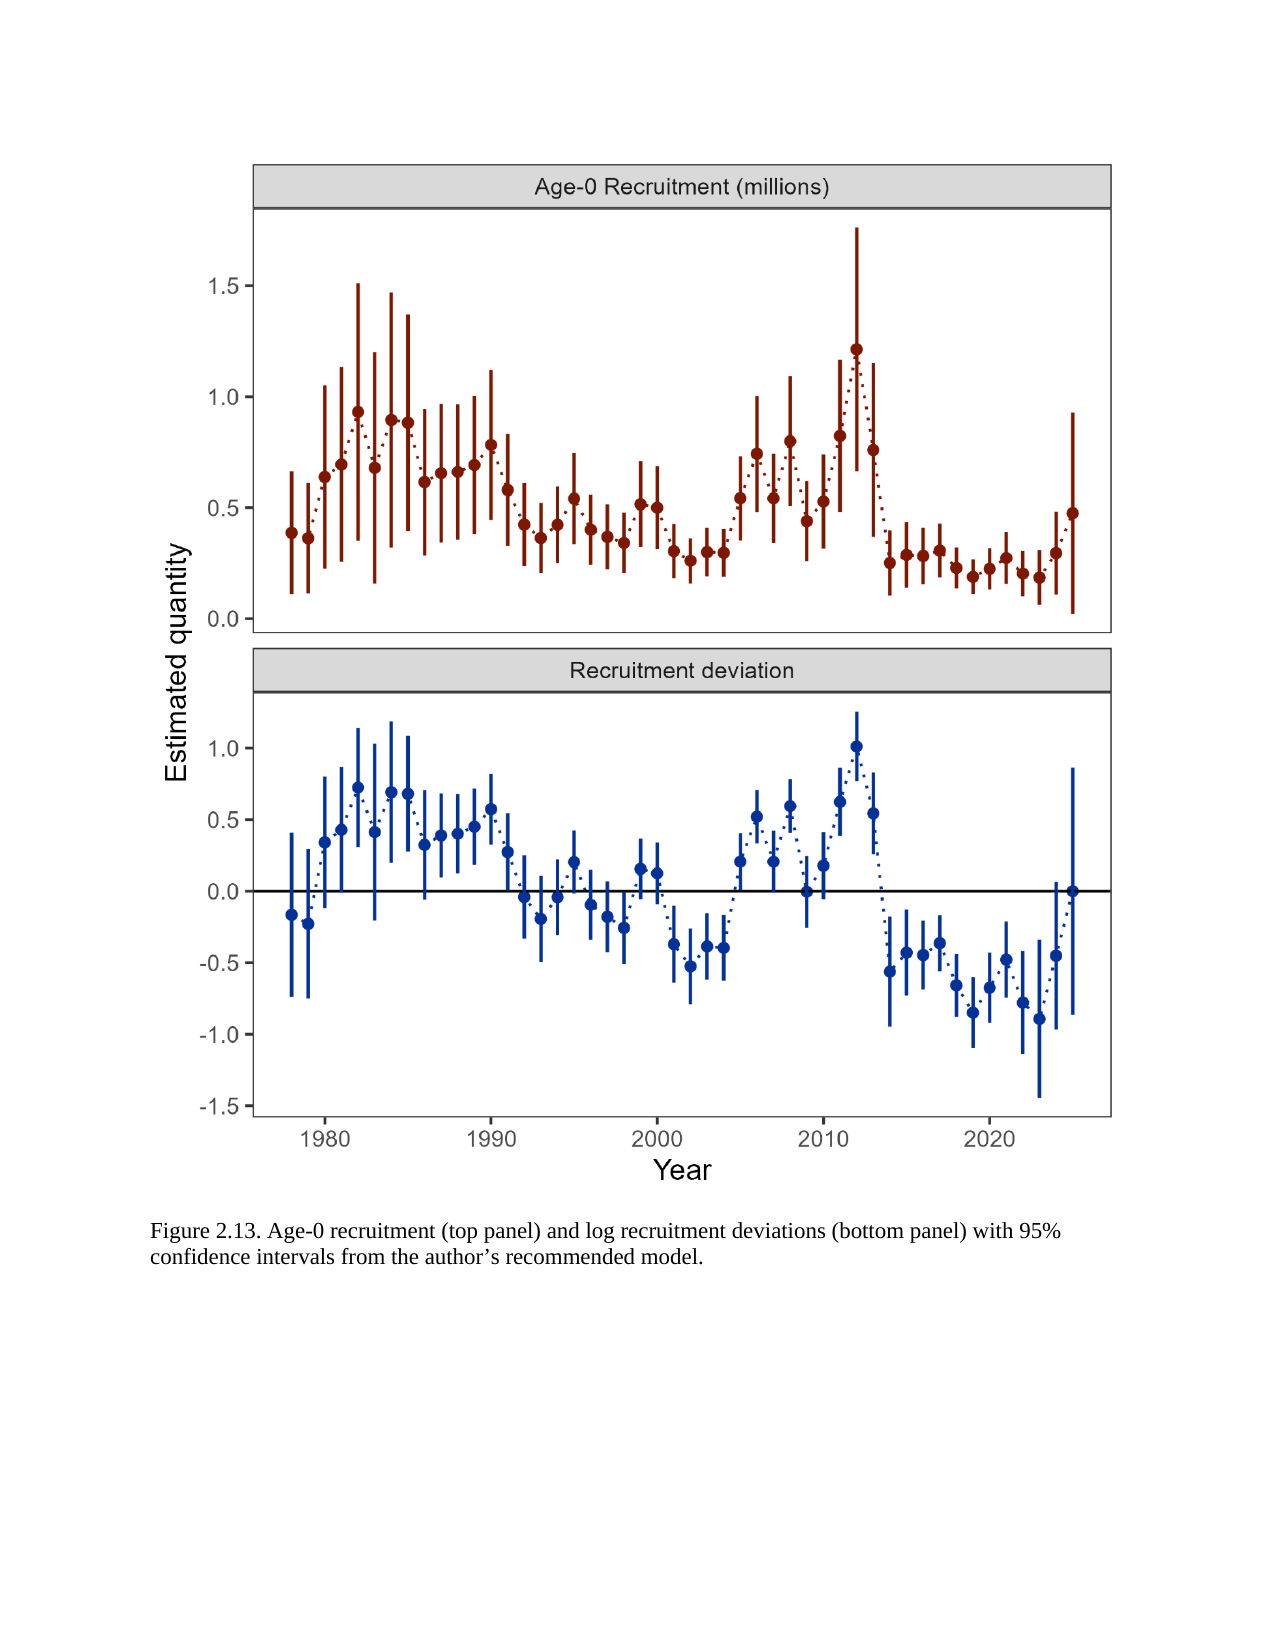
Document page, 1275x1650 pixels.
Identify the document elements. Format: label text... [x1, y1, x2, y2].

picture [150, 150, 1125, 1200]
subtitle Figure 2.13. Age-0 recruitment (top panel) and log recruitment deviations (bottom panel) with 95% confidence intervals from the author’s recommended model. [150, 1217, 1125, 1269]
